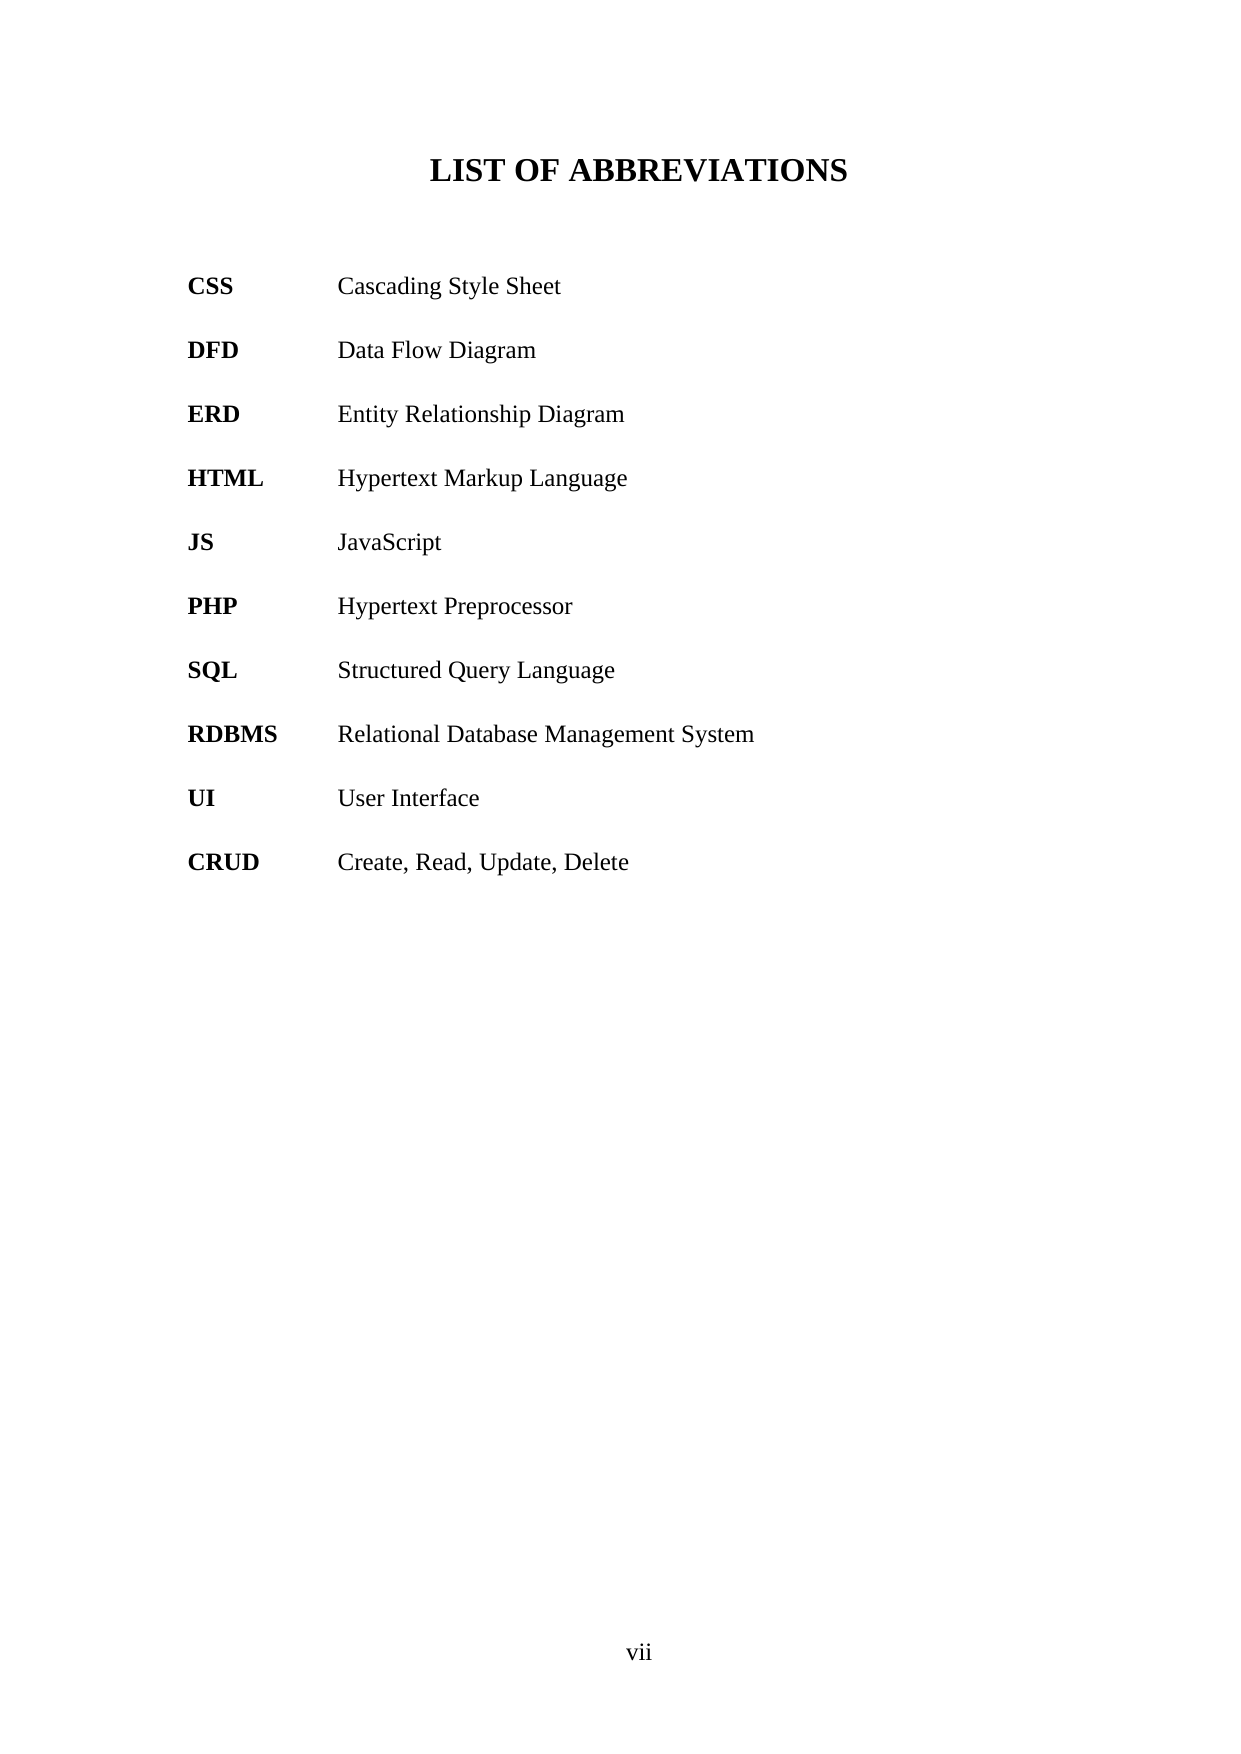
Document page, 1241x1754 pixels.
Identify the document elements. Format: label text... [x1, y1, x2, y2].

text CRUD Create, Read, Update, Delete [187, 847, 1090, 876]
text HTML Hypertext Markup Language [187, 463, 1090, 492]
text PHP Hypertext Preprocessor [187, 591, 1090, 620]
text CSS Cascading Style Sheet [187, 271, 1090, 300]
text ERD Entity Relationship Diagram [187, 399, 1090, 428]
text JS JavaScript [187, 527, 1090, 556]
subtitle LIST OF ABBREVIATIONS [187, 150, 1090, 188]
text SQL Structured Query Language [187, 655, 1090, 684]
text DFD Data Flow Diagram [187, 335, 1090, 364]
text RDBMS Relational Database Management System [187, 719, 1090, 748]
text UI User Interface [187, 783, 1090, 812]
